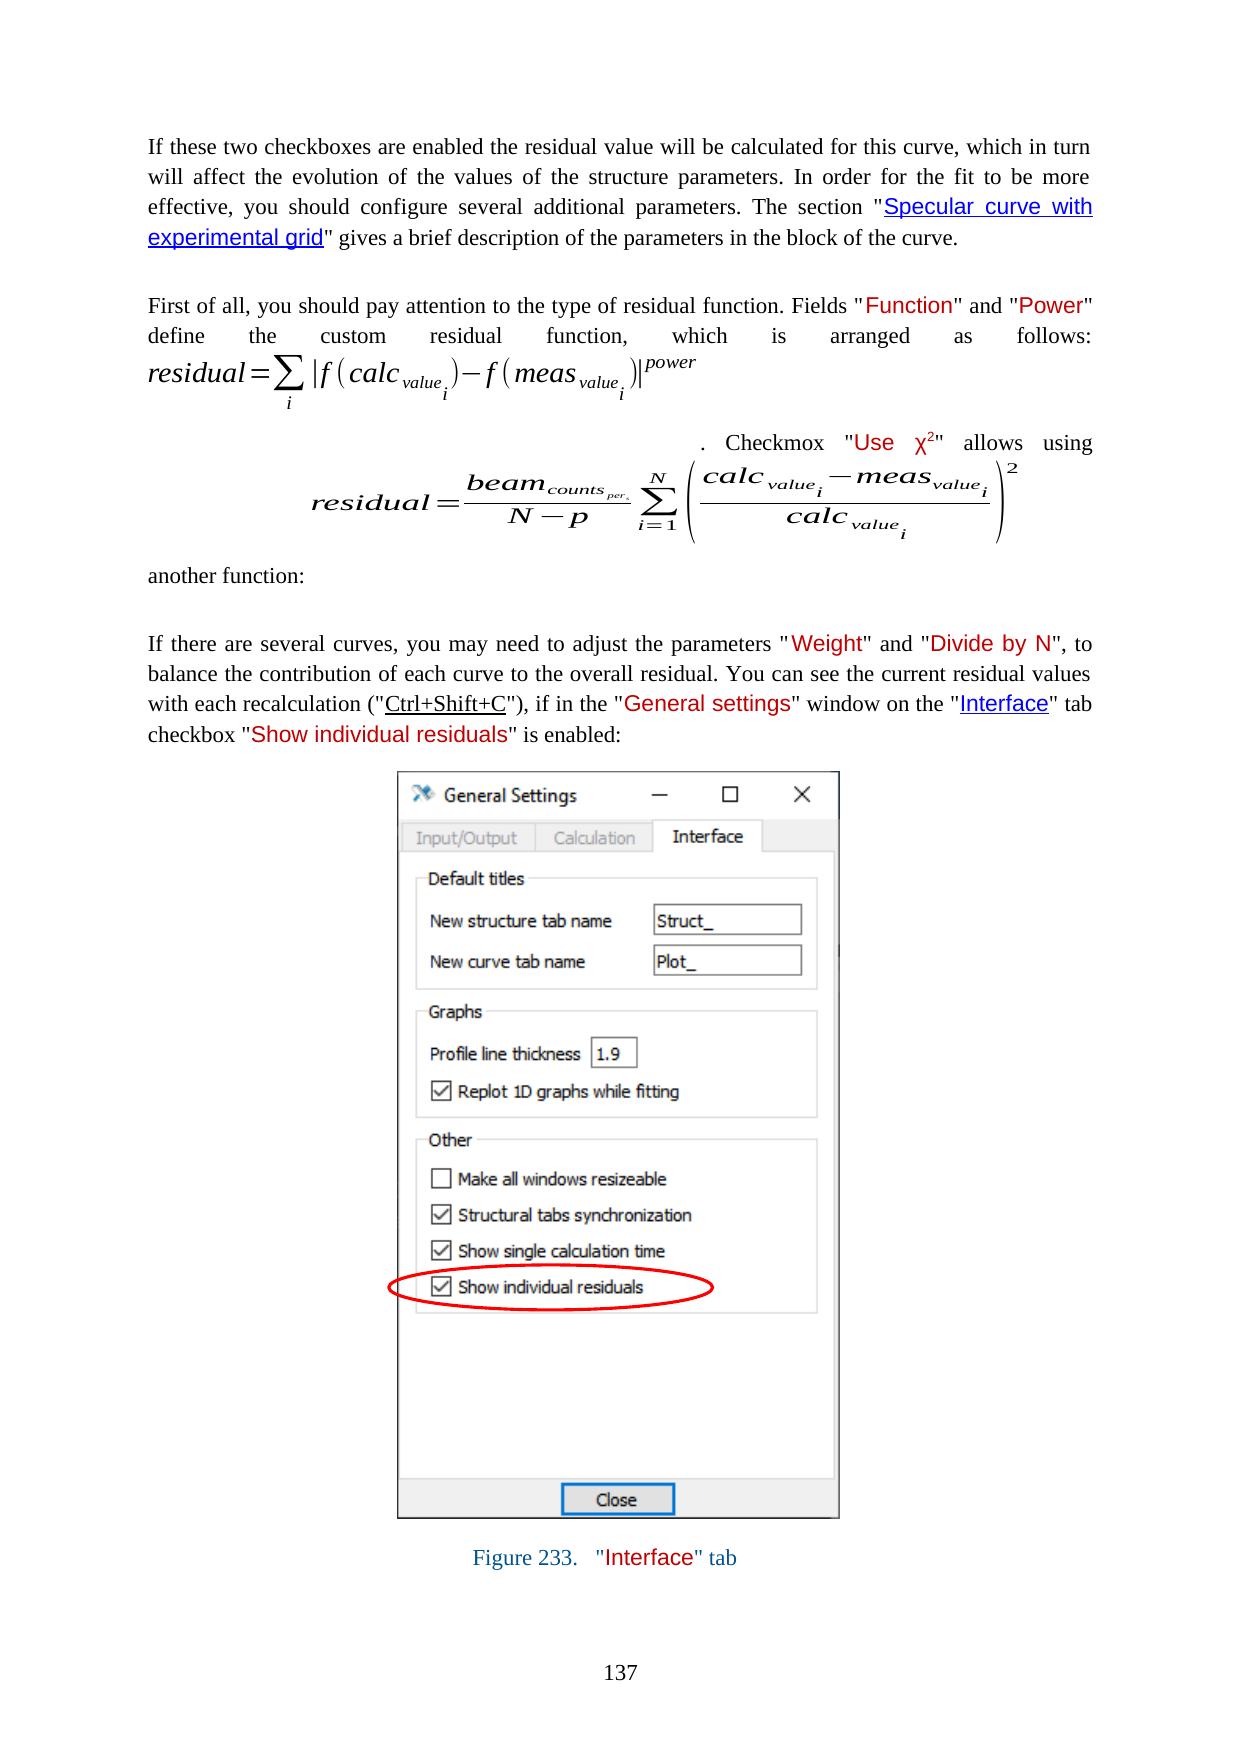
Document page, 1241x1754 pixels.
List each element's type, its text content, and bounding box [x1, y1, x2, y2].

picture [397, 771, 840, 1519]
text If these two checkboxes are enabled the residual value will be calculated for this curve, which in turn will affect the evolution of the values of the structure parameters. In order for the fit to be more effective, you should configure several additional parameters. The section "Specular curve with experimental grid" gives a brief description of the parameters in the block of the curve. [148, 133, 1093, 250]
text If there are several curves, you may need to adjust the parameters "Weight" and "Divide by N", to balance the contribution of each curve to the overall residual. You can see the current residual values with each recalculation ("Ctrl+Shift+C"), if in the "General settings" window on the "Interface" tab checkbox "Show individual residuals" is enabled: [148, 630, 1093, 747]
text First of all, you should pay attention to the type of residual function. Fields "Function" and "Power" define the custom residual function, which is arranged as follows: . Checkmox "Use χ2" allows using another function: [148, 292, 1093, 588]
picture [397, 1267, 710, 1308]
